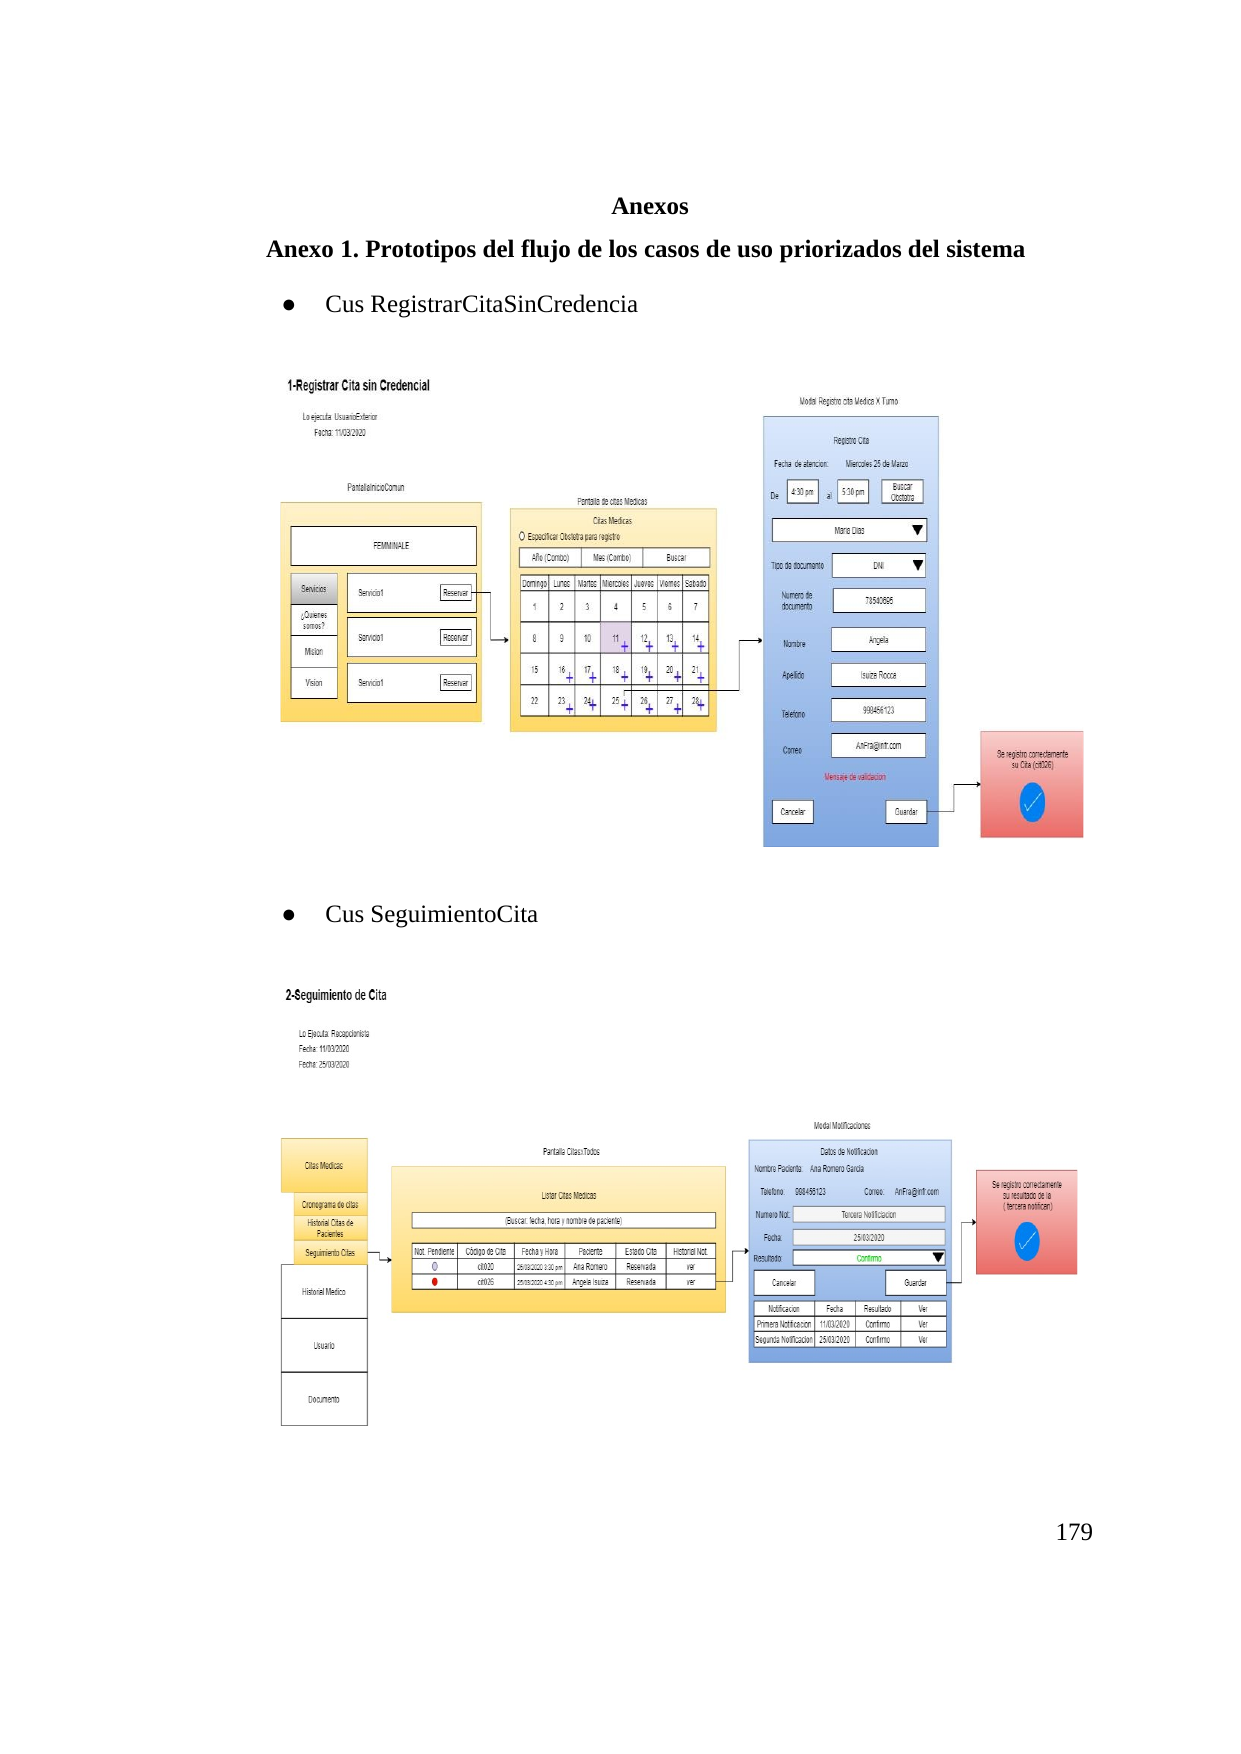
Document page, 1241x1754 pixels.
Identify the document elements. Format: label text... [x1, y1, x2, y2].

picture [280, 989, 1078, 1426]
list Cus SeguimientoCita [281, 899, 1128, 928]
subtitle Anexos [389, 191, 910, 219]
list Cus RegistrarCitaSinCredencia [281, 289, 1128, 318]
picture [280, 376, 1084, 847]
text Anexo 1. Prototipos del flujo de los casos de uso priorizados del sistema [205, 234, 1086, 262]
